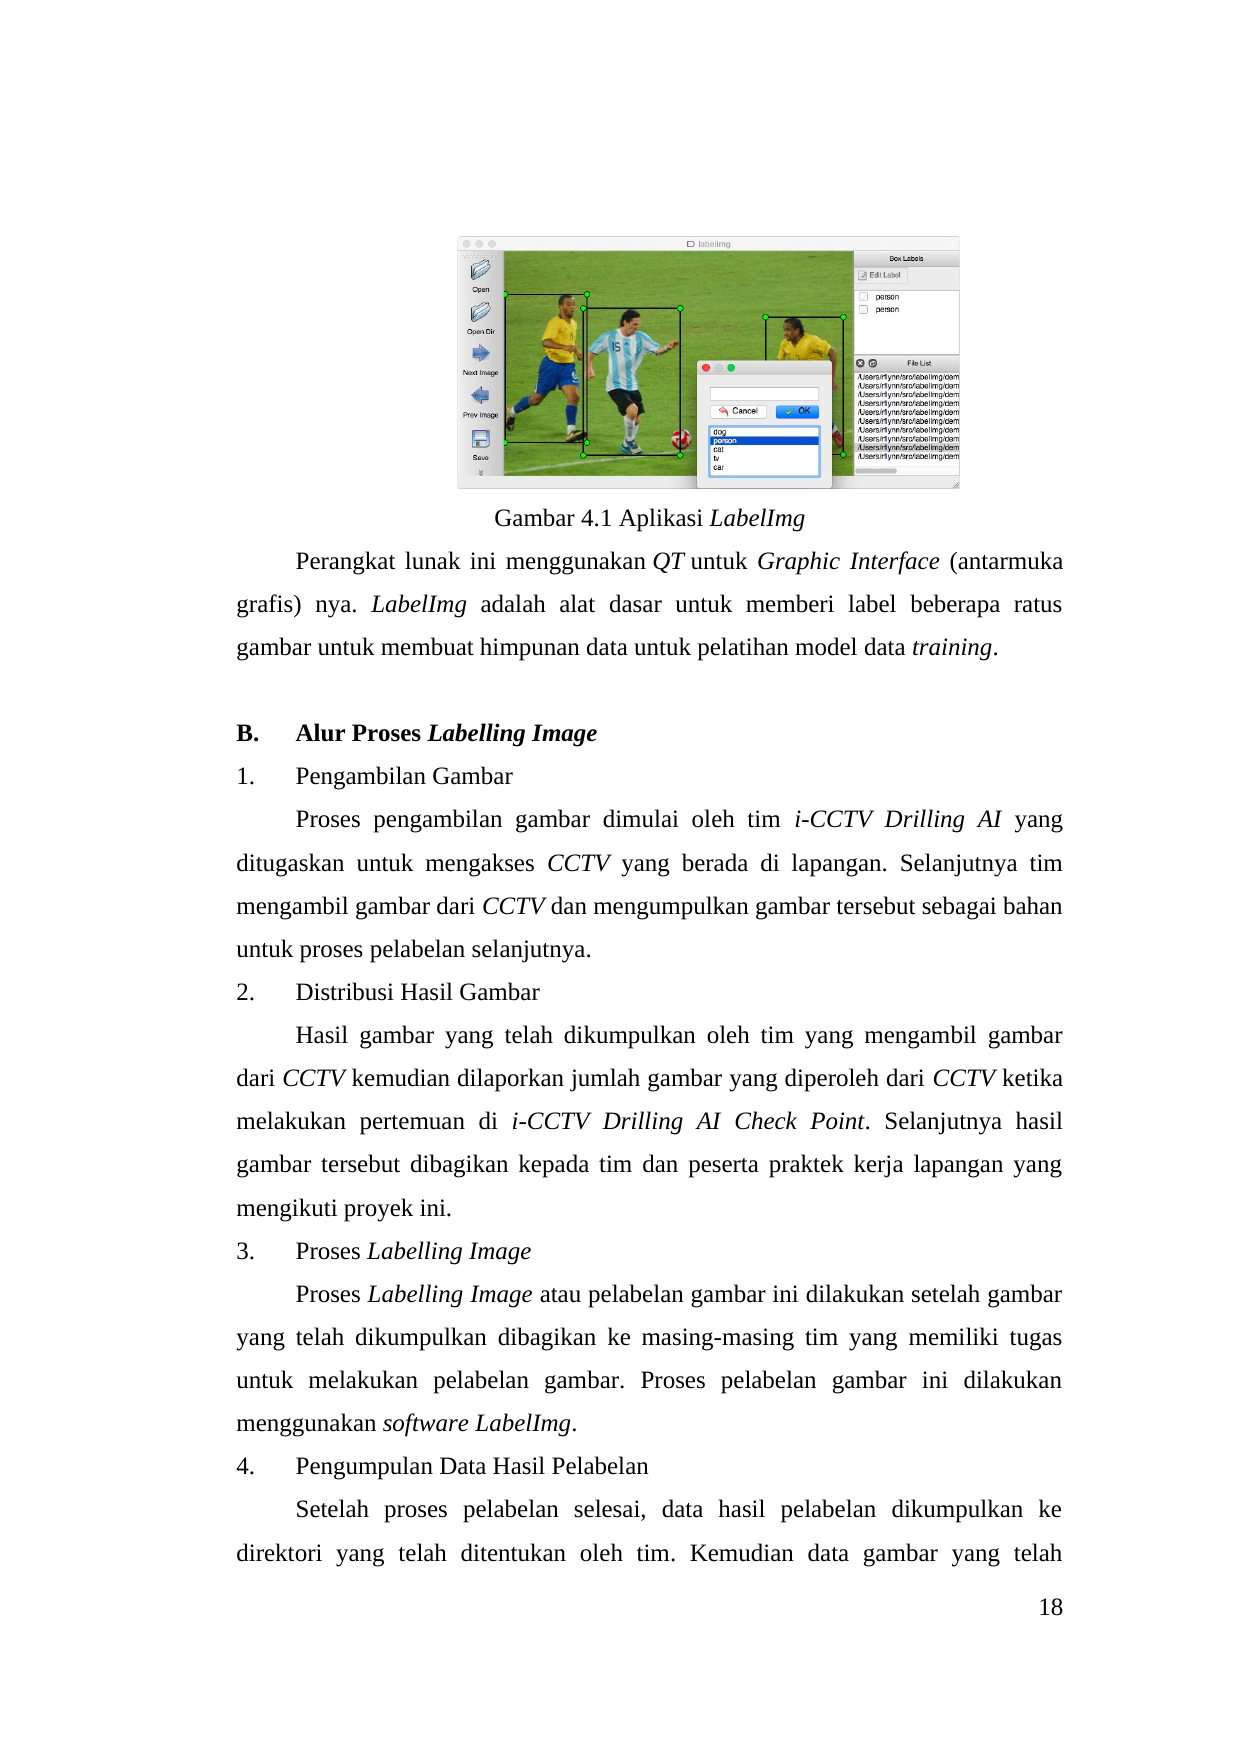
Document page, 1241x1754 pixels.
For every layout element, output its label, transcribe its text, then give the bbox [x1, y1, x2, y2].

text Gambar 4.1 Aplikasi LabelImg [236, 503, 1063, 531]
list Proses Labelling Image [236, 1236, 1063, 1264]
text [236, 1494, 1063, 1566]
list Distribusi Hasil Gambar [236, 977, 1063, 1006]
text Proses pengambilan gambar dimulai oleh tim i-CCTV Drilling AI yang ditugaskan untuk mengakses CCTV yang berada di lapangan. Selanjutnya tim mengambil gambar dari CCTV dan mengumpulkan gambar tersebut sebagai bahan untuk proses pelabelan selanjutnya. [236, 804, 1063, 963]
list Pengumpulan Data Hasil Pelabelan [236, 1451, 1063, 1480]
list Pengambilan Gambar [236, 761, 1063, 790]
text Hasil gambar yang telah dikumpulkan oleh tim yang mengambil gambar dari CCTV kemudian dilaporkan jumlah gambar yang diperoleh dari CCTV ketika melakukan pertemuan di i-CCTV Drilling AI Check Point. Selanjutnya hasil gambar tersebut dibagikan kepada tim dan peserta praktek kerja lapangan yang mengikuti proyek ini. [236, 1020, 1063, 1221]
text Perangkat lunak ini menggunakan QT untuk Graphic Interface (antarmuka grafis) nya. LabelImg adalah alat dasar untuk memberi label beberapa ratus gambar untuk membuat himpunan data untuk pelatihan model data training. [236, 546, 1063, 661]
picture [457, 236, 960, 489]
subtitle Alur Proses Labelling Image [236, 718, 1063, 747]
text Proses Labelling Image atau pelabelan gambar ini dilakukan setelah gambar yang telah dikumpulkan dibagikan ke masing-masing tim yang memiliki tugas untuk melakukan pelabelan gambar. Proses pelabelan gambar ini dilakukan menggunakan software LabelImg. [236, 1279, 1063, 1437]
